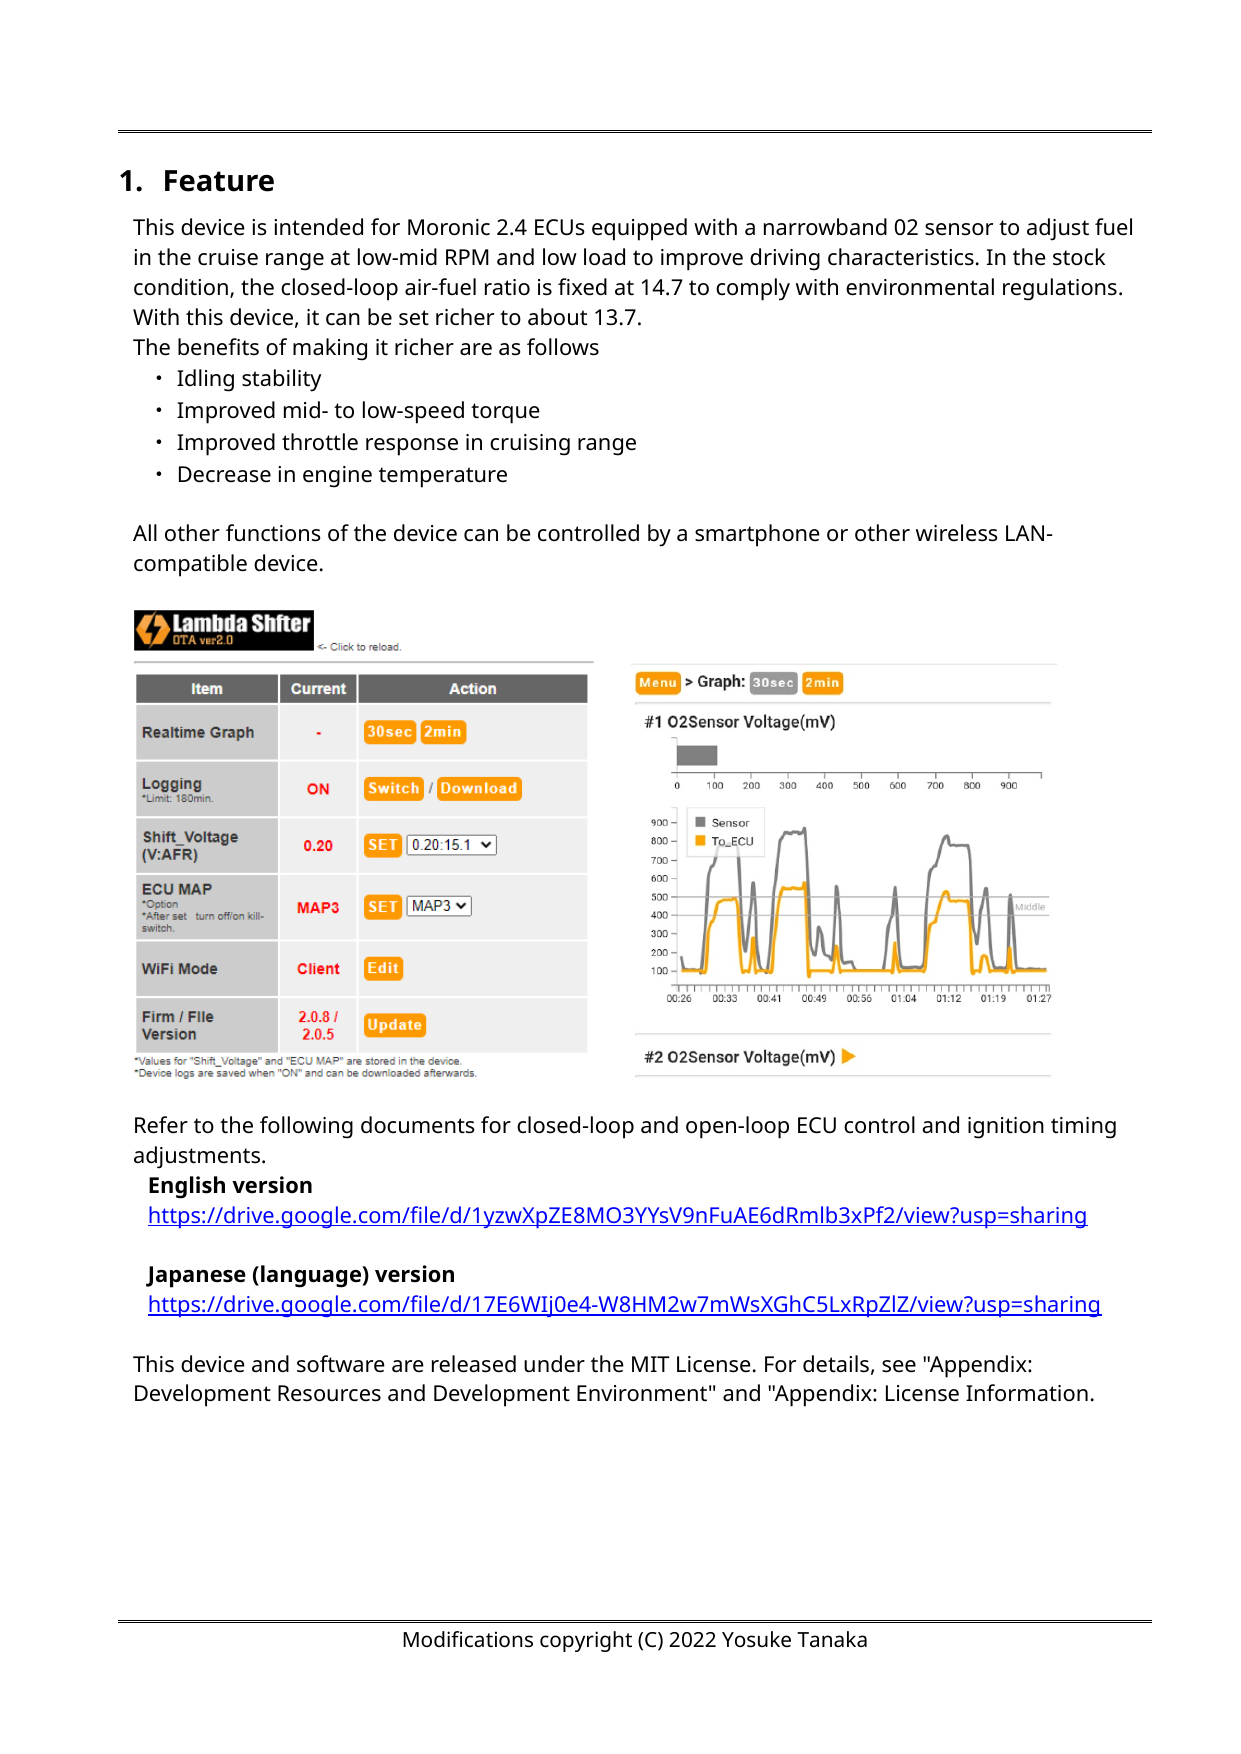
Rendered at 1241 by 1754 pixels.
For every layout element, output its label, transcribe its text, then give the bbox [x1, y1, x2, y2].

list Improved mid- to low-speed torque [148, 393, 1152, 425]
list Improved throttle response in cruising range [148, 425, 1152, 457]
text Refer to the following documents for closed-loop and open-loop ECU control and ignition timing adjustments. [133, 1110, 1152, 1170]
text https://drive.google.com/file/d/1yzwXpZE8MO3YYsV9nFuAE6dRmlb3xPf2/view?usp=sharing [148, 1200, 1152, 1229]
picture [631, 660, 1058, 1081]
text https://drive.google.com/file/d/17E6WIj0e4-W8HM2w7mWsXGhC5LxRpZlZ/view?usp=sharing [148, 1289, 1152, 1319]
picture [132, 607, 594, 1081]
text The benefits of making it richer are as follows [133, 332, 1152, 361]
text This device is intended for Moronic 2.4 ECUs equipped with a narrowband 02 sensor to adjust fuel in the cruise range at low-mid RPM and low load to improve driving characteristics. In the stock condition, the closed-loop air-fuel ratio is fixed at 14.7 to comply with environmental regulations. With this device, it can be set richer to about 13.7. [133, 212, 1152, 332]
text English version [148, 1170, 1152, 1200]
text All other functions of the device can be controlled by a smartphone or other wireless LAN-compatible device. [133, 518, 1152, 578]
text Japanese (language) version [148, 1259, 1152, 1289]
text This device and software are released under the MIT License. For details, see "Appendix: Development Resources and Development Environment" and "Appendix: License Information. [133, 1349, 1152, 1408]
subtitle Feature [118, 160, 1152, 200]
list Decrease in engine temperature [148, 457, 1152, 488]
list Idling stability [148, 361, 1152, 393]
